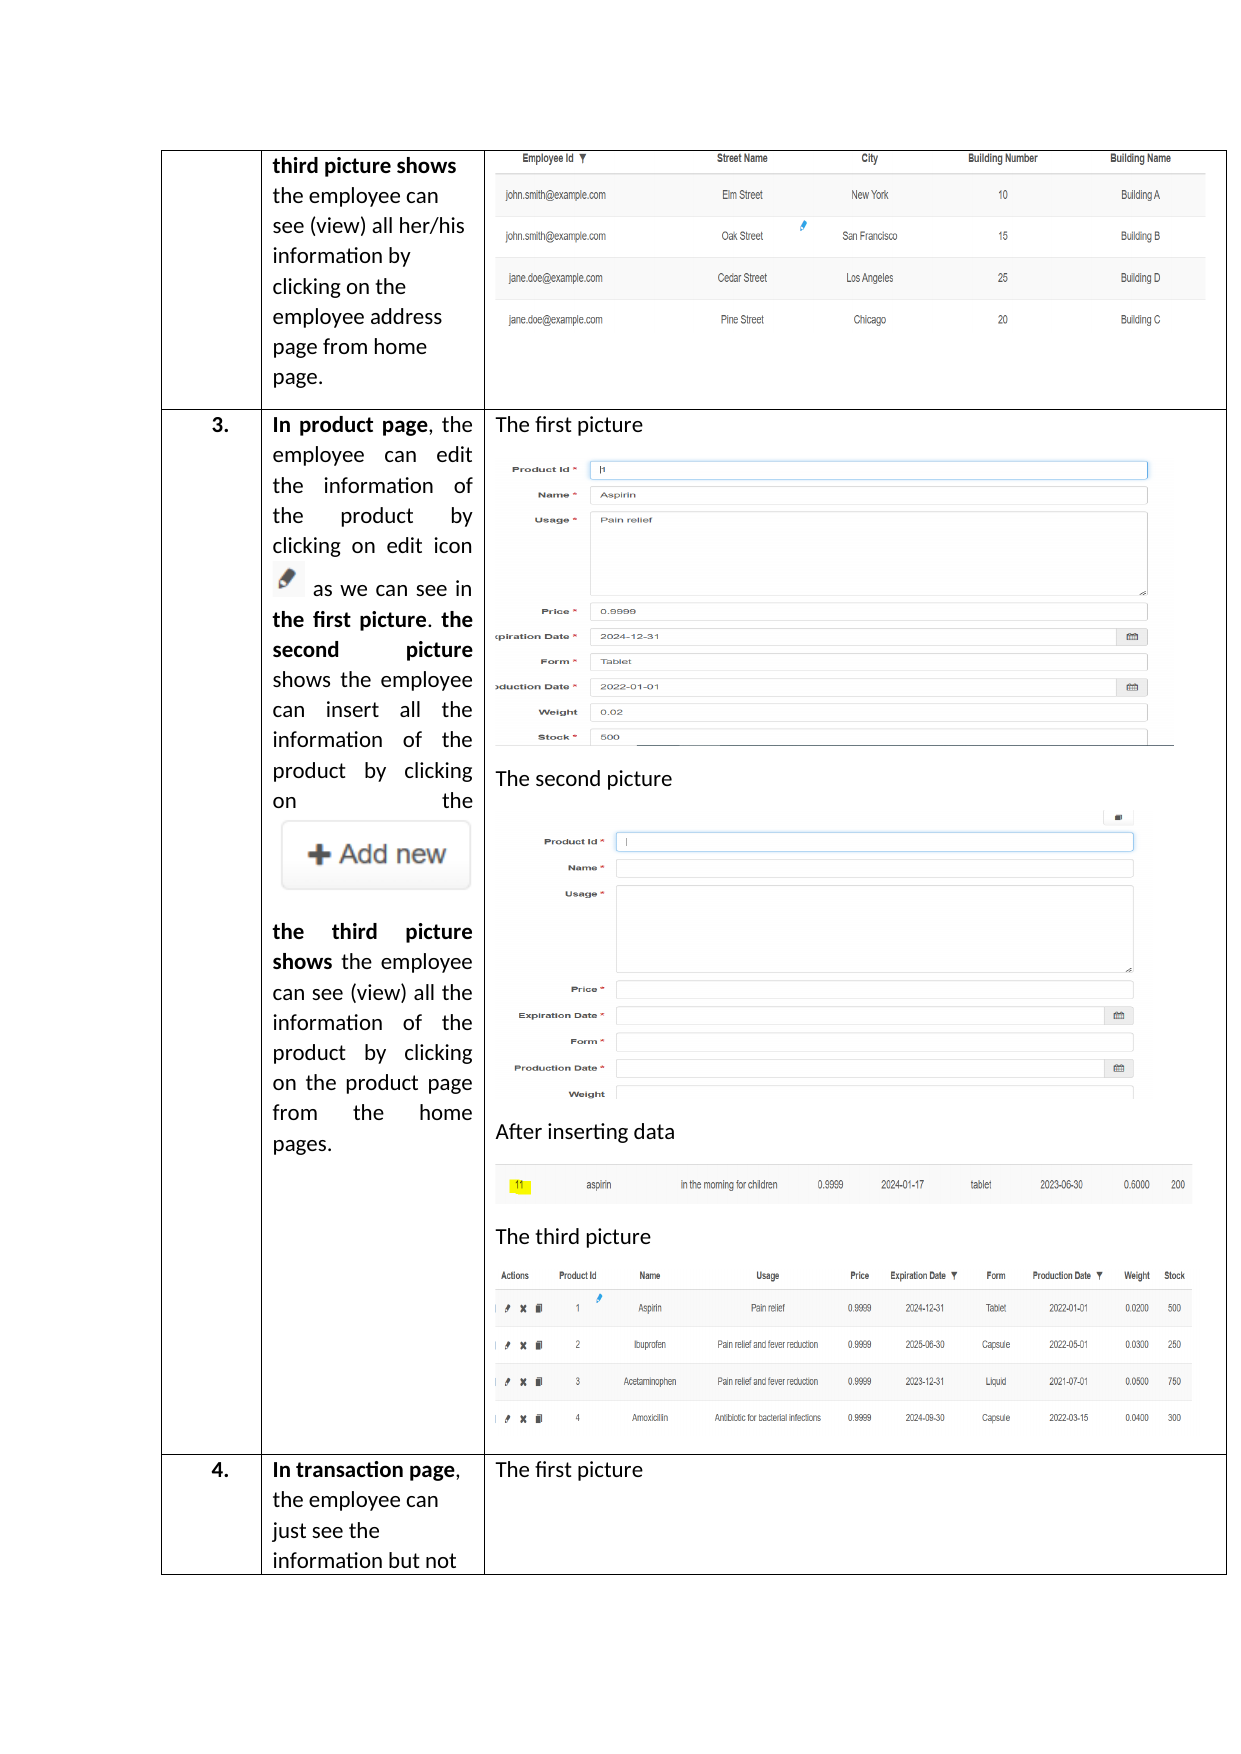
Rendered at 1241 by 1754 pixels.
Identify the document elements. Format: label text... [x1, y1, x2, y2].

table_cell [162, 1455, 261, 1574]
picture [495, 1164, 1193, 1204]
picture [272, 561, 305, 597]
table_cell [162, 151, 261, 409]
picture [495, 151, 1211, 333]
picture [495, 457, 1174, 746]
table_cell The first picture The second picture After inserting data The third picture [485, 410, 1226, 1454]
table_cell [262, 1455, 484, 1574]
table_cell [485, 151, 1226, 409]
table_cell [162, 410, 261, 1454]
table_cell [485, 1455, 1226, 1574]
picture [495, 1269, 1200, 1436]
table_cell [262, 151, 484, 409]
table_cell In product page, the employee can edit the information of the product by clicking on edit icon as we can see in the first picture. the second picture shows the employee can insert all the information of the product by clicking on the the third picture shows the employee can see (view) all the information of the product by clicking on the product page from the home pages. [262, 410, 484, 1454]
picture [495, 810, 1154, 1099]
picture [272, 816, 476, 899]
